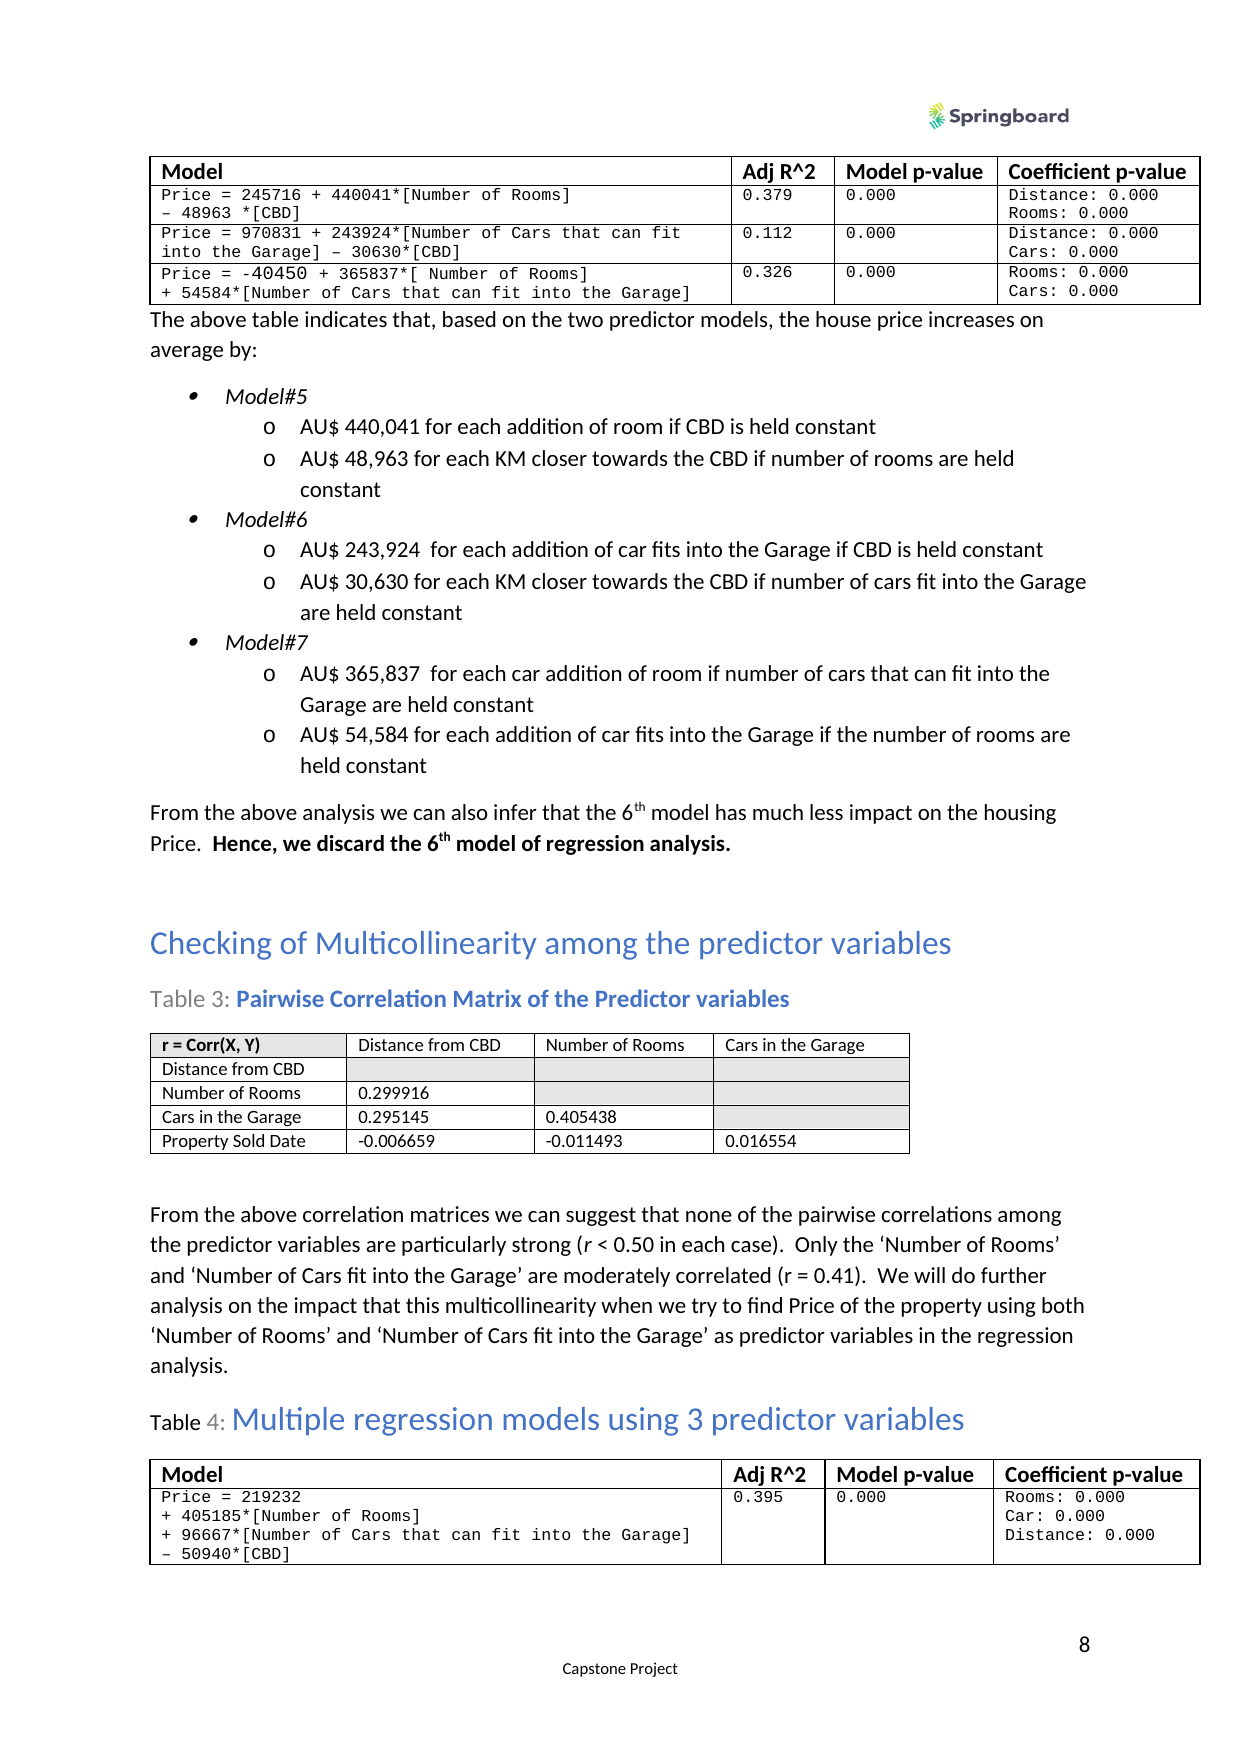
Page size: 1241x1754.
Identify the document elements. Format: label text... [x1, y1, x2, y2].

text From the above correlation matrices we can suggest that none of the pairwise correlations among the predictor variables are particularly strong (r < 0.50 in each case). Only the ‘Number of Rooms’ and ‘Number of Cars fit into the Garage’ are moderately correlated (r = 0.41). We will do further analysis on the impact that this multicollinearity when we try to find Price of the property using both ‘Number of Rooms’ and ‘Number of Cars fit into the Garage’ as predictor variables in the regression analysis. [150, 1200, 1090, 1379]
list Model#6 [187, 505, 1090, 533]
table_cell 0.405438 [535, 1106, 713, 1128]
table_header r = Corr(X, Y) [151, 1034, 346, 1057]
table_cell Property Sold Date [151, 1130, 346, 1152]
table_cell -0.011493 [535, 1130, 713, 1152]
text The above table indicates that, based on the two predictor models, the house price increases on average by: [150, 305, 1090, 363]
picture [905, 75, 1091, 156]
table_cell Number of Rooms [151, 1082, 346, 1104]
table_cell 0.295145 [347, 1106, 534, 1128]
table_header Number of Rooms [535, 1034, 713, 1057]
table_header Coefficient p-value [994, 1460, 1199, 1488]
table_cell [535, 1082, 713, 1104]
table_cell Price = 970831 + 243924*[Number of Cars that can fit into the Garage] – 30630*[CBD] [151, 225, 731, 263]
list Model#7 [187, 628, 1090, 656]
table_cell Rooms: 0.000 Car: 0.000 Distance: 0.000 [994, 1489, 1199, 1564]
table_header Model [151, 157, 731, 185]
table_header Coefficient p-value [998, 157, 1199, 185]
text Table 3: Pairwise Correlation Matrix of the Predictor variables [150, 983, 1090, 1013]
table_cell -0.006659 [347, 1130, 534, 1152]
table_cell 0.016554 [714, 1130, 909, 1152]
table_cell Cars in the Garage [151, 1106, 346, 1128]
table_cell Distance: 0.000 Rooms: 0.000 [998, 186, 1199, 224]
table_header Cars in the Garage [714, 1034, 909, 1057]
list AU$ 54,584 for each addition of car fits into the Garage if the number of rooms are held constant [262, 720, 1090, 779]
text Checking of Multicollinearity among the predictor variables [150, 922, 1090, 963]
text From the above analysis we can also infer that the 6th model has much less impact on the housing Price. Hence, we discard the 6th model of regression analysis. [150, 798, 1090, 857]
table_cell 0.000 [835, 186, 997, 224]
table_cell [535, 1058, 713, 1081]
table_cell [347, 1058, 534, 1081]
table_cell Price = 245716 + 440041*[Number of Rooms] – 48963 *[CBD] [151, 186, 731, 224]
table_cell Rooms: 0.000 Cars: 0.000 [998, 264, 1199, 304]
table_header Model p-value [835, 157, 997, 185]
table_cell [714, 1082, 909, 1104]
table_cell 0.326 [732, 264, 834, 304]
table_cell 0.395 [722, 1489, 824, 1564]
table_cell 0.379 [732, 186, 834, 224]
table_cell [714, 1058, 909, 1081]
table_cell 0.299916 [347, 1082, 534, 1104]
table_cell Distance from CBD [151, 1058, 346, 1081]
table_header Adj R^2 [732, 157, 834, 185]
table_cell 0.112 [732, 225, 834, 263]
table_cell 0.000 [835, 225, 997, 263]
list AU$ 365,837 for each car addition of room if number of cars that can fit into the Garage are held constant [262, 659, 1090, 718]
list AU$ 30,630 for each KM closer towards the CBD if number of cars fit into the Garage are held constant [262, 567, 1090, 626]
table_cell [714, 1106, 909, 1128]
table_header Adj R^2 [722, 1460, 824, 1488]
list AU$ 48,963 for each KM closer towards the CBD if number of rooms are held constant [262, 444, 1090, 503]
list Model#5 [187, 382, 1090, 410]
table_header Distance from CBD [347, 1034, 534, 1057]
table_header Model [151, 1460, 721, 1488]
table_cell Price = 219232 + 405185*[Number of Rooms] + 96667*[Number of Cars that can fit into the Garage] – 50940*[CBD] [151, 1489, 721, 1564]
table_cell Distance: 0.000 Cars: 0.000 [998, 225, 1199, 263]
table_cell 0.000 [835, 264, 997, 304]
list AU$ 440,041 for each addition of room if CBD is held constant [262, 412, 1090, 441]
table_header Model p-value [826, 1460, 993, 1488]
table_cell 0.000 [826, 1489, 993, 1564]
list AU$ 243,924 for each addition of car fits into the Garage if CBD is held constant [262, 535, 1090, 564]
text Table 4: Multiple regression models using 3 predictor variables [150, 1398, 1090, 1439]
table_cell Price = -40450 + 365837*[ Number of Rooms] + 54584*[Number of Cars that can fit into the Garage] [151, 264, 731, 304]
